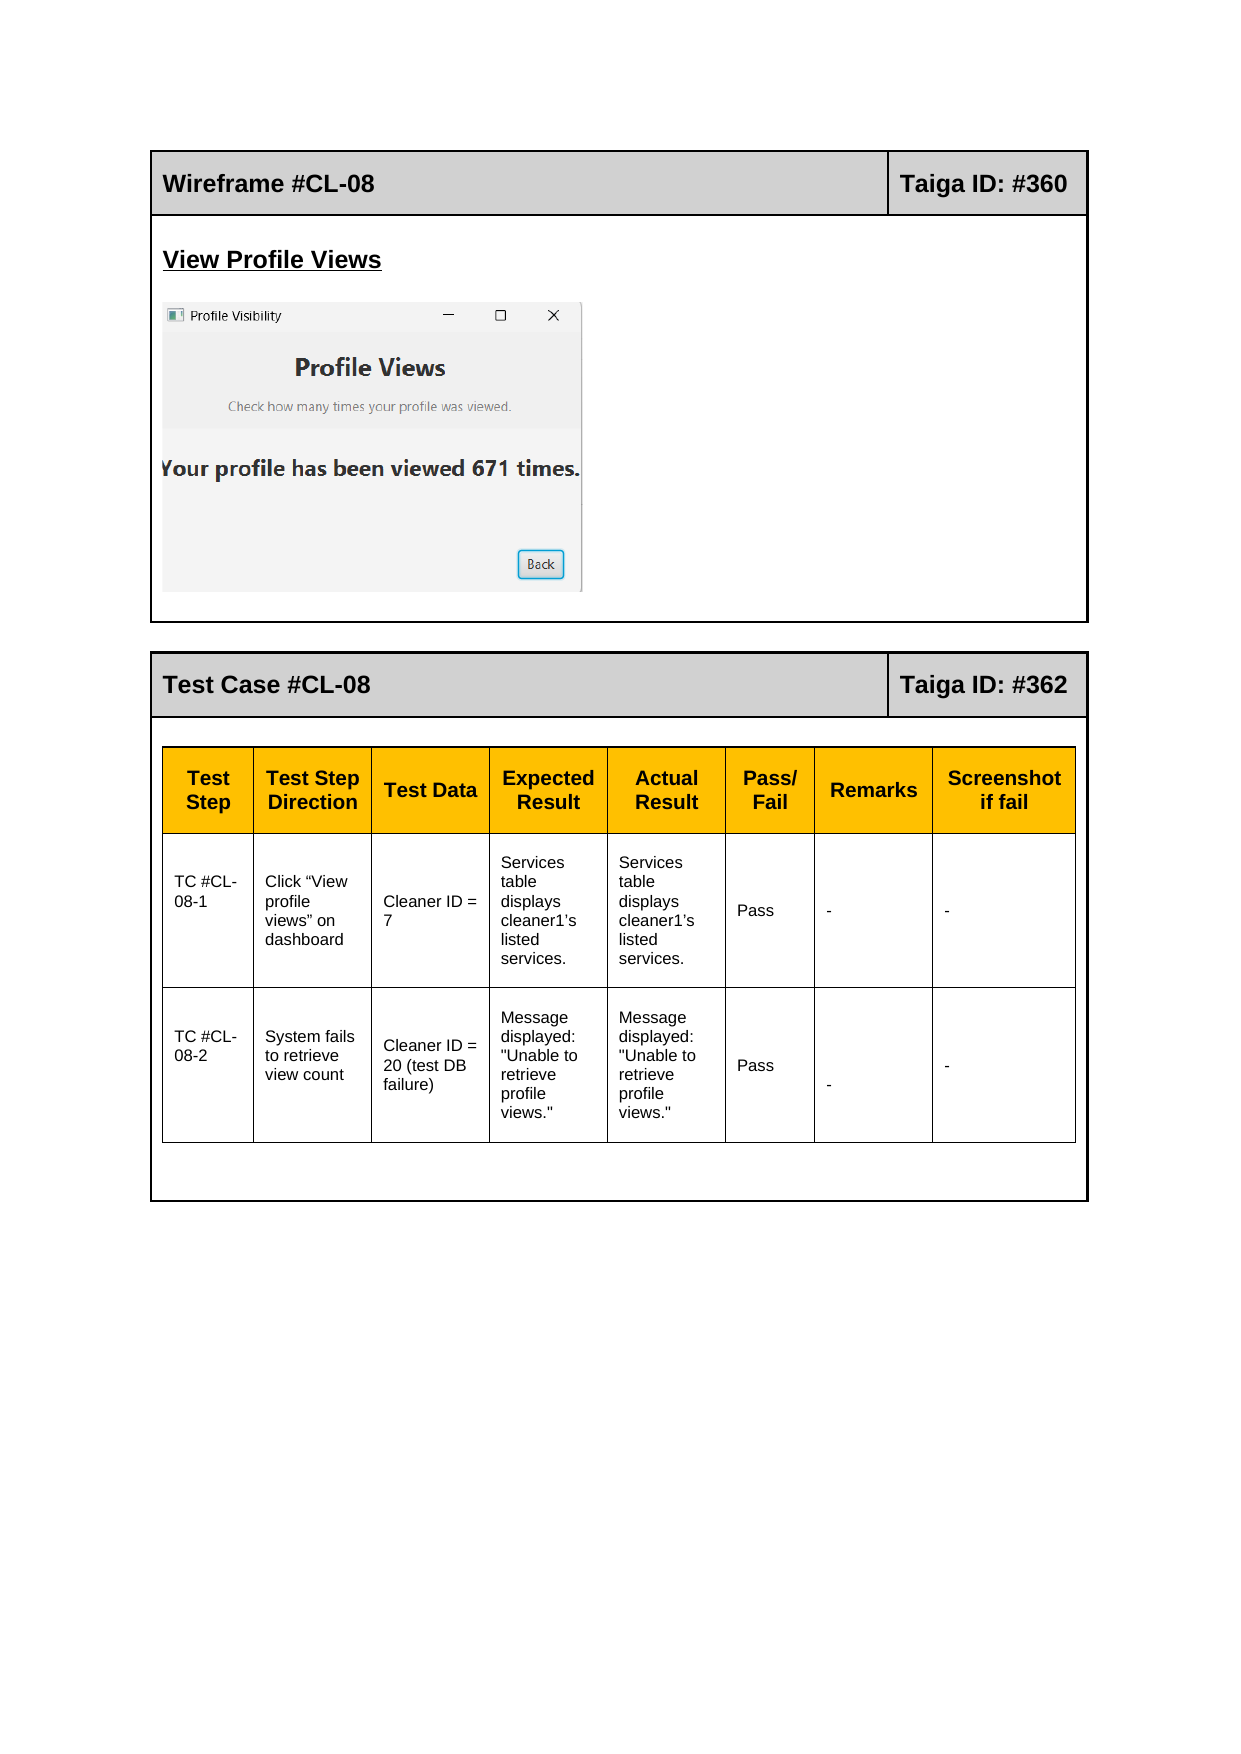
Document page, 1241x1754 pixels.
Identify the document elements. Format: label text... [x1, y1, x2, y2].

table_cell [152, 718, 1086, 1200]
picture [162, 302, 583, 592]
table_cell View Profile Views [152, 216, 1086, 621]
table_header Test Case #CL-08 [152, 654, 887, 716]
table_header Wireframe #CL-08 [152, 152, 887, 214]
table_header Taiga ID: #362 [889, 654, 1086, 716]
table_header Taiga ID: #360 [889, 152, 1086, 214]
